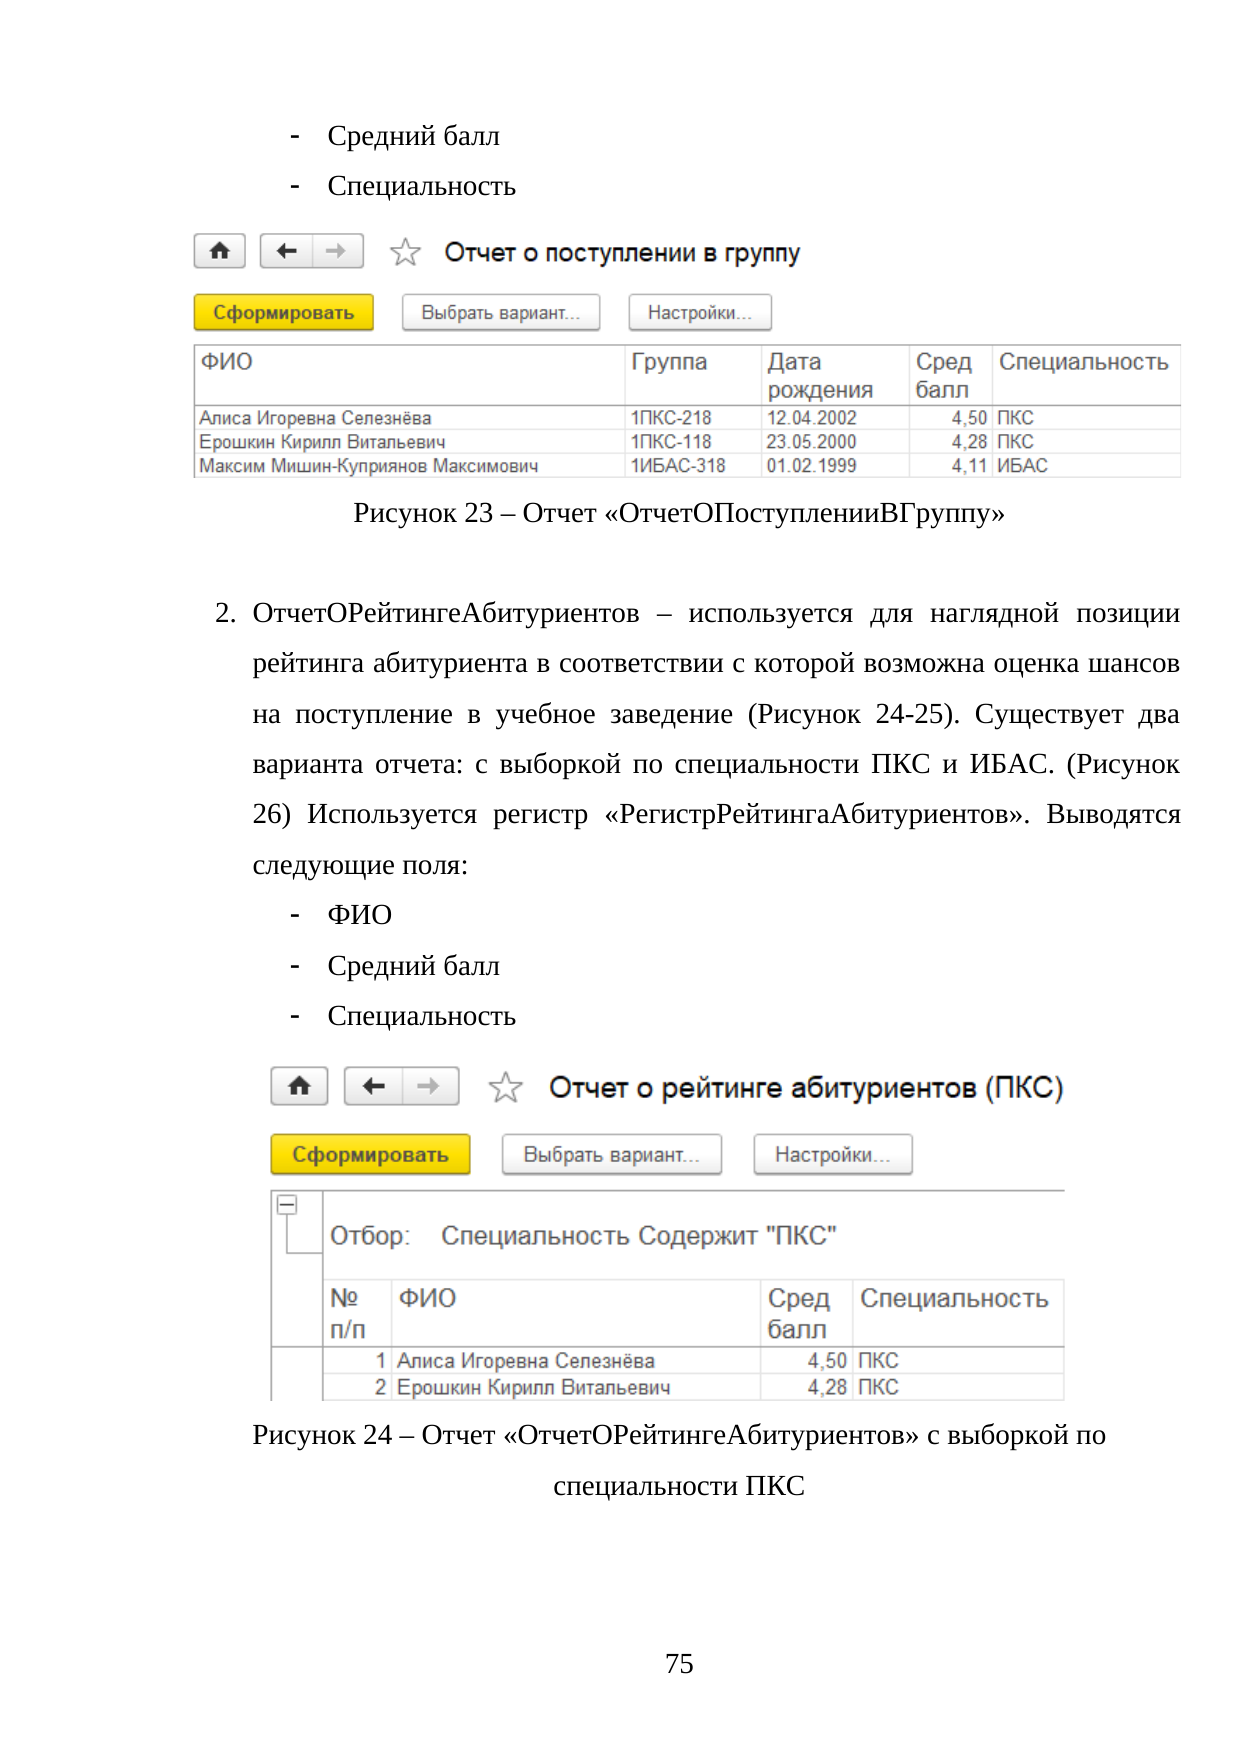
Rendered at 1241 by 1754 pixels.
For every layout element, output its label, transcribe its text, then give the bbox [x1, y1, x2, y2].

list Специальность [290, 998, 1181, 1032]
picture [252, 1048, 1065, 1401]
list ОтчетОРейтингеАбитуриентов – используется для наглядной позиции рейтинга абитуриента в соответствии с которой возможна оценка шансов на поступление в учебное заведение (Рисунок 24-25). Существует два варианта отчета: с выборкой по специальности ПКС и ИБАС. (Рисунок 26) Используется регистр «РегистрРейтингаАбитуриентов». Выводятся следующие поля: [215, 595, 1181, 880]
picture [177, 218, 1182, 478]
list Средний балл [290, 118, 1181, 152]
list ФИО [290, 897, 1181, 931]
list Специальность [290, 168, 1181, 202]
text Рисунок 23 – Отчет «ОтчетОПоступленииВГруппу» [177, 495, 1181, 528]
list Средний балл [290, 948, 1181, 981]
text Рисунок 24 – Отчет «ОтчетОРейтингеАбитуриентов» с выборкой по специальности ПКС [177, 1417, 1181, 1501]
